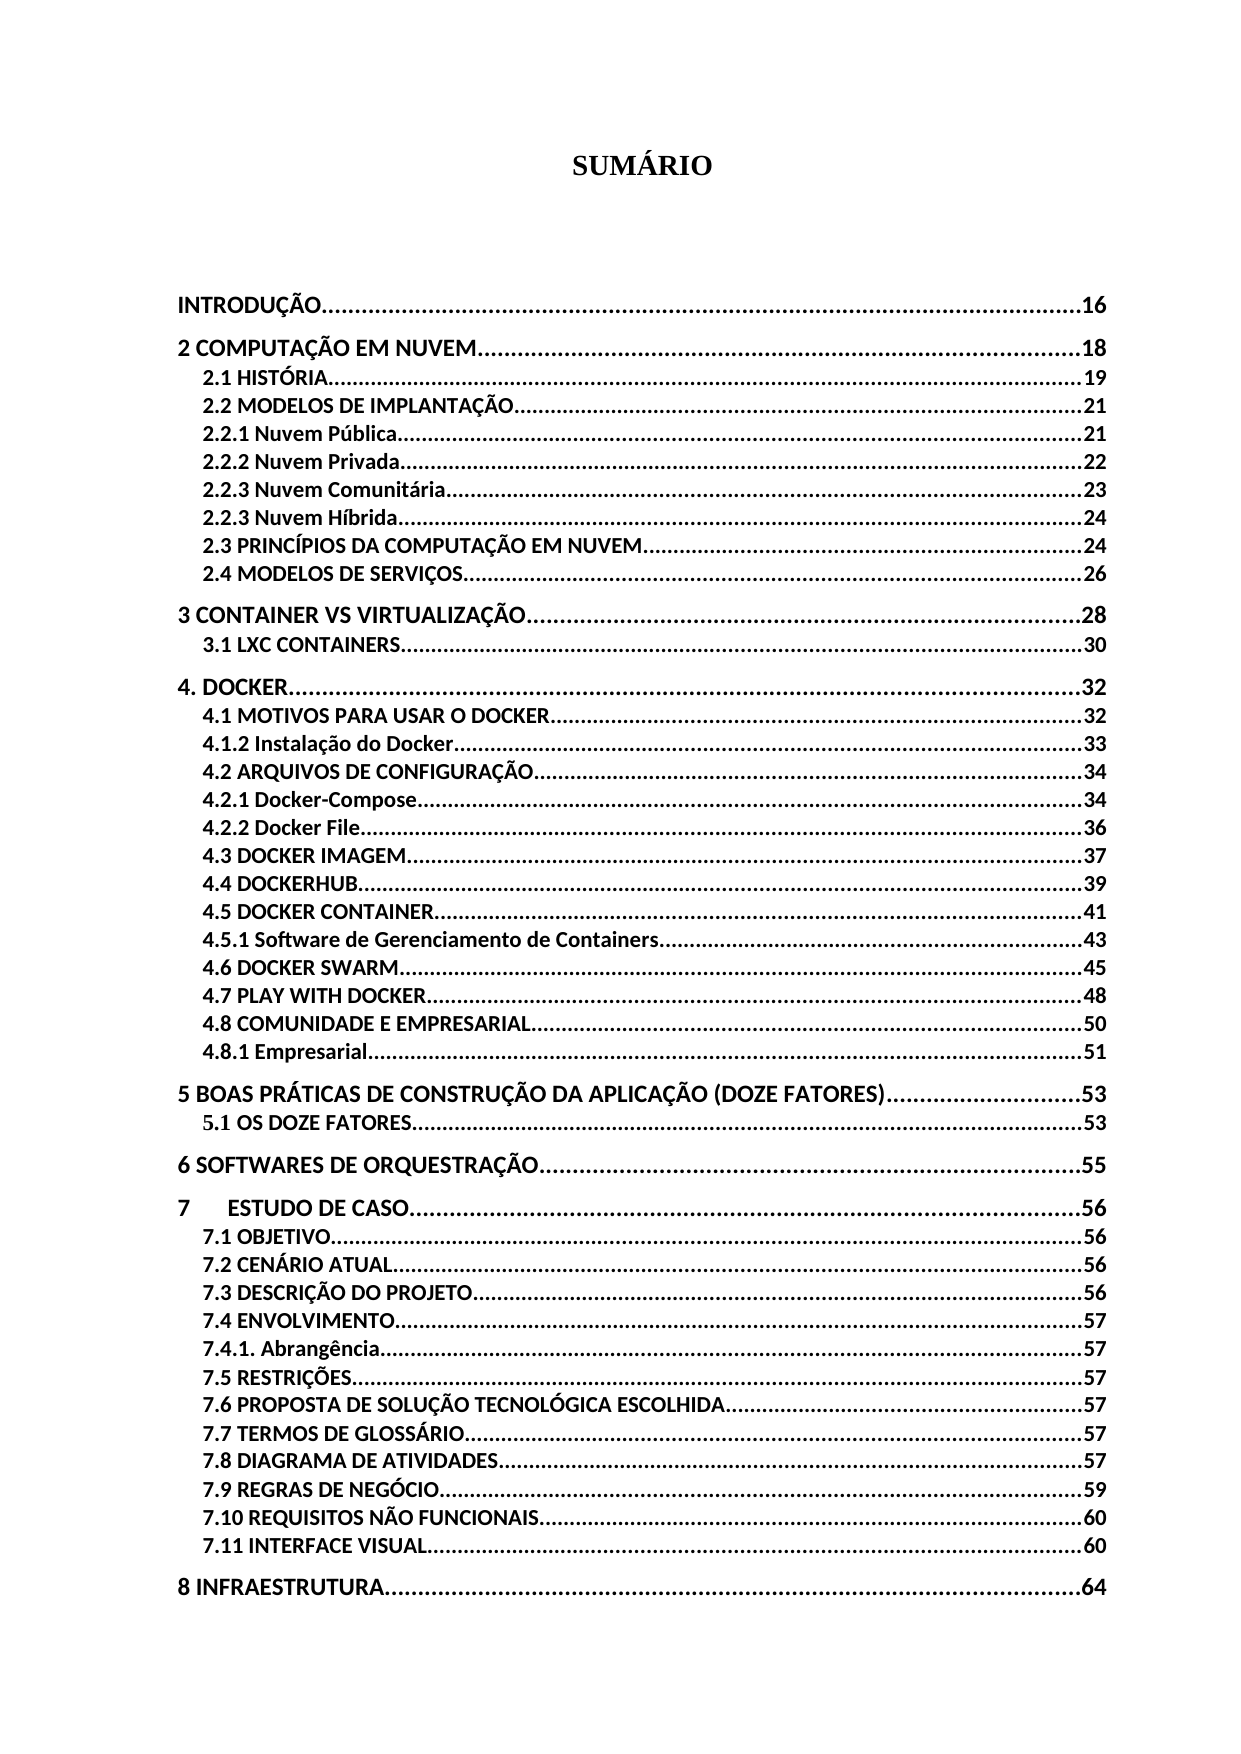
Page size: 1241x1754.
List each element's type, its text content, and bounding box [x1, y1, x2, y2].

text SUMÁRIO [177, 148, 1107, 181]
